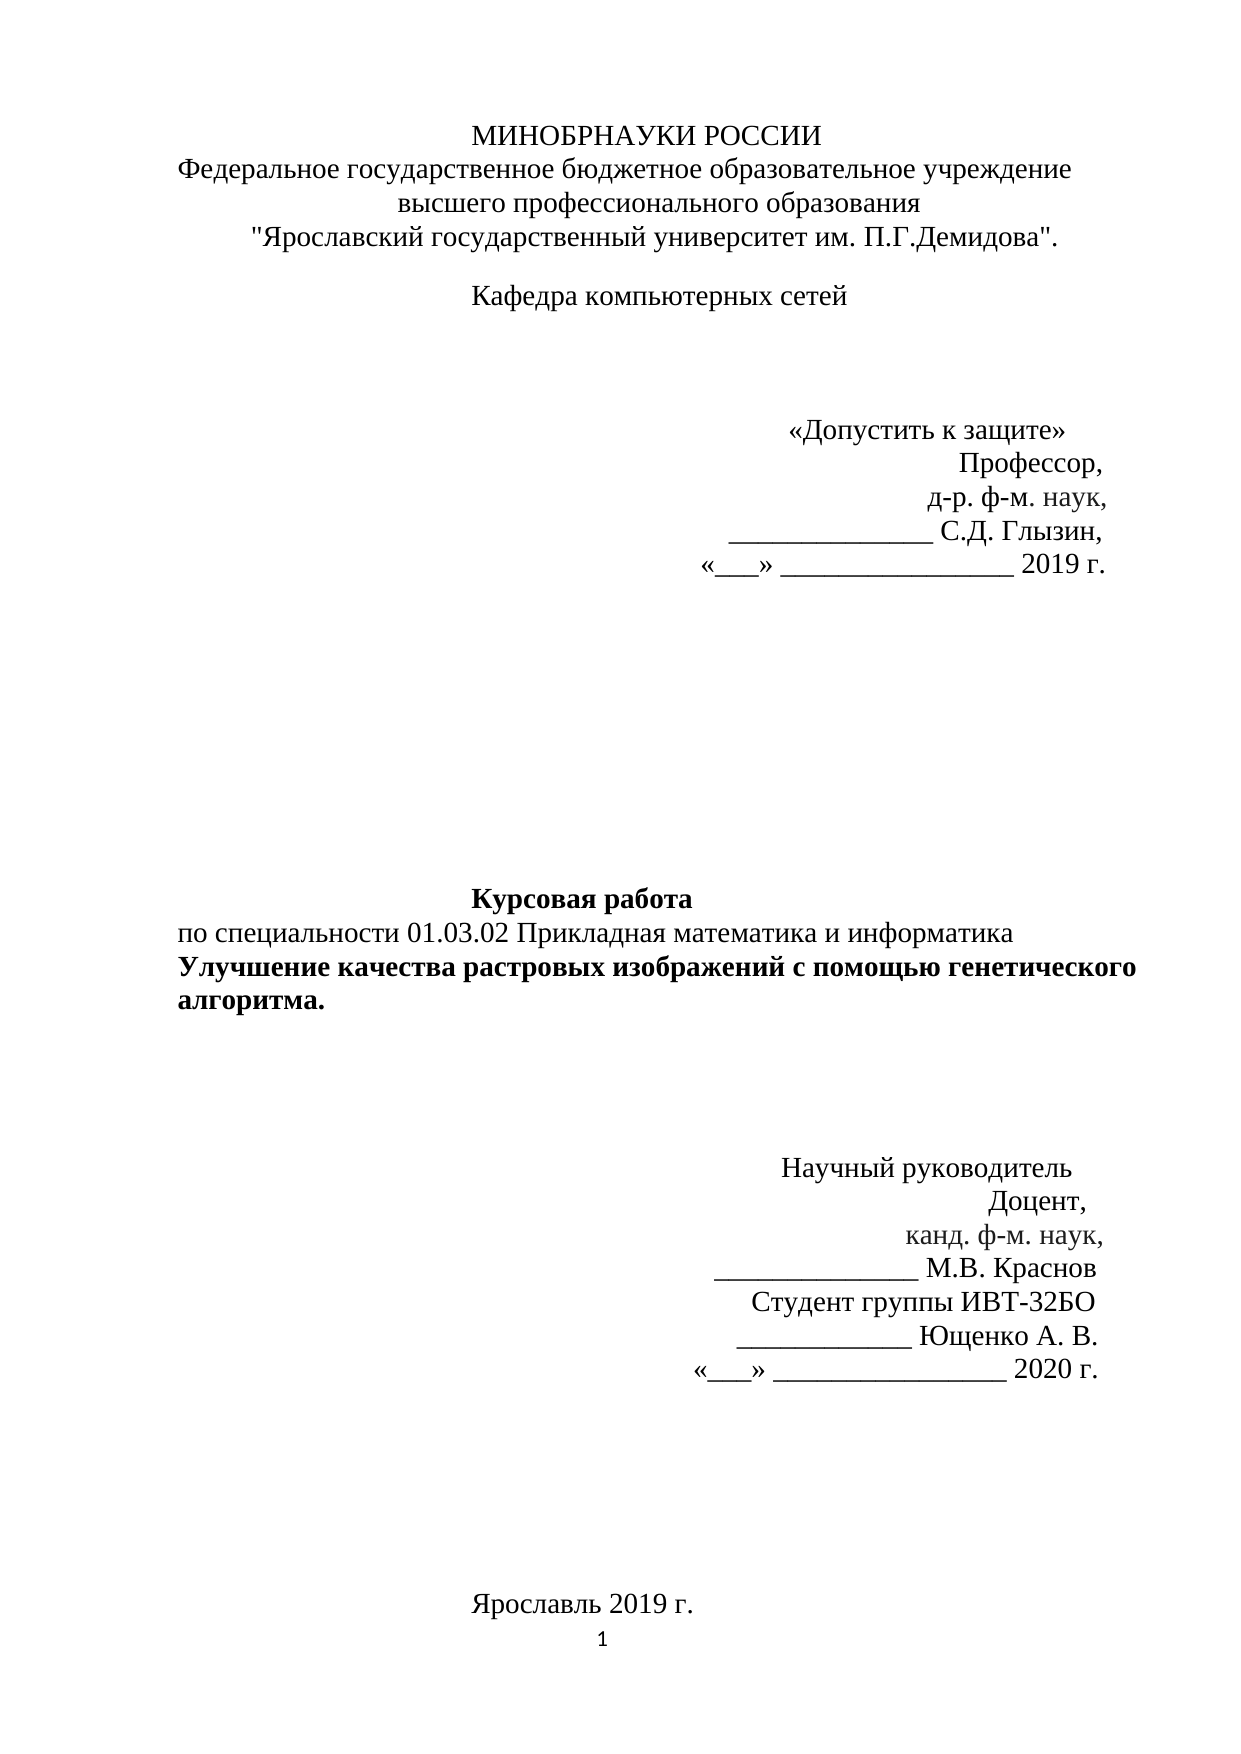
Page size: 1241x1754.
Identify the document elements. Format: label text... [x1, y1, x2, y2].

text Курсовая работа [397, 882, 1152, 915]
text Доцент, [915, 1183, 1152, 1217]
text ______________ М.В. Краснов [619, 1251, 1152, 1284]
text Ярославль 2019 г. [471, 1586, 1152, 1619]
text «Допустить к защите» [766, 412, 1152, 446]
text Профессор, [915, 446, 1152, 479]
text МИНОБРНАУКИ РОССИИ [397, 118, 1152, 152]
text по специальности 01.03.02 Прикладная математика и информатика [177, 915, 1152, 949]
text "Ярославский государственный университет им. П.Г.Демидова". [251, 219, 1152, 252]
text ______________ С.Д. Глызин, [619, 513, 1152, 546]
text Научный руководитель [766, 1150, 1152, 1183]
text Улучшение качества растровых изображений с помощью генетического алгоритма. [177, 949, 1152, 1016]
text ____________ Ющенко А. В. [693, 1318, 1152, 1351]
text Федеральное государственное бюджетное образовательное учреждение [177, 152, 1152, 185]
text высшего профессионального образования [324, 185, 1152, 219]
text Кафедра компьютерных сетей [397, 278, 1152, 311]
text канд. ф-м. наук, [840, 1217, 1152, 1251]
text «___» ________________ 2020 г. [693, 1351, 1152, 1385]
text д-р. ф-м. наук, [840, 479, 1152, 513]
text Студент группы ИВТ-32БО [693, 1284, 1152, 1318]
text «___» ________________ 2019 г. [693, 546, 1152, 580]
